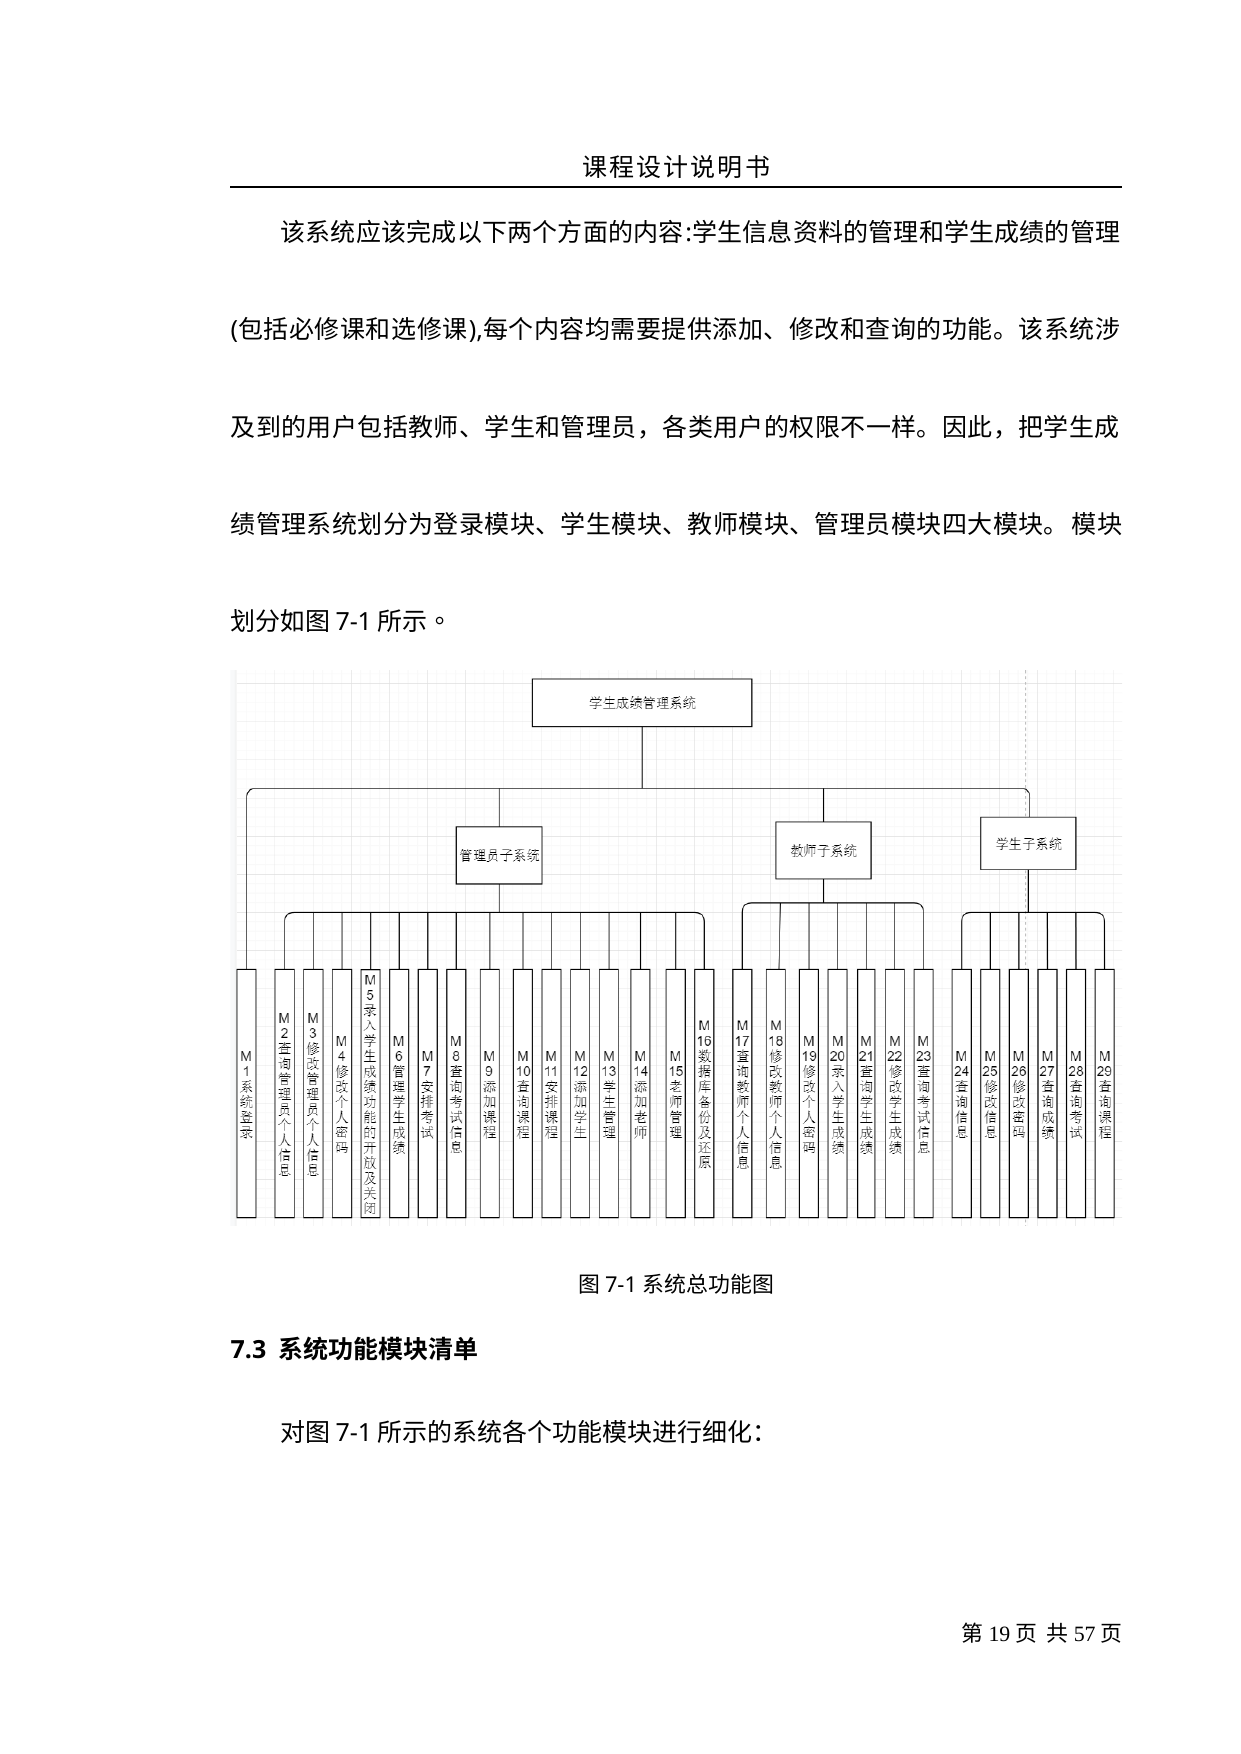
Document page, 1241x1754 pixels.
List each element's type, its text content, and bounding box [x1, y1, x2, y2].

picture [230, 670, 1123, 1226]
text 对图7-1所示的系统各个功能模块进行细化： [230, 1398, 1122, 1463]
text 该系统应该完成以下两个方面的内容:学生信息资料的管理和学生成绩的管理(包括必修课和选修课),每个内容均需要提供添加、修改和查询的功能。该系统涉及到的用户包括教师、学生和管理员，各类用户的权限不一样。因此，把学生成绩管理系统划分为登录模块、学生模块、教师模块、管理员模块四大模块。模块划分如图7-1所示。 [230, 198, 1122, 653]
text 图7-1 系统总功能图 [230, 1267, 1122, 1299]
list 系统功能模块清单 [230, 1315, 1122, 1380]
